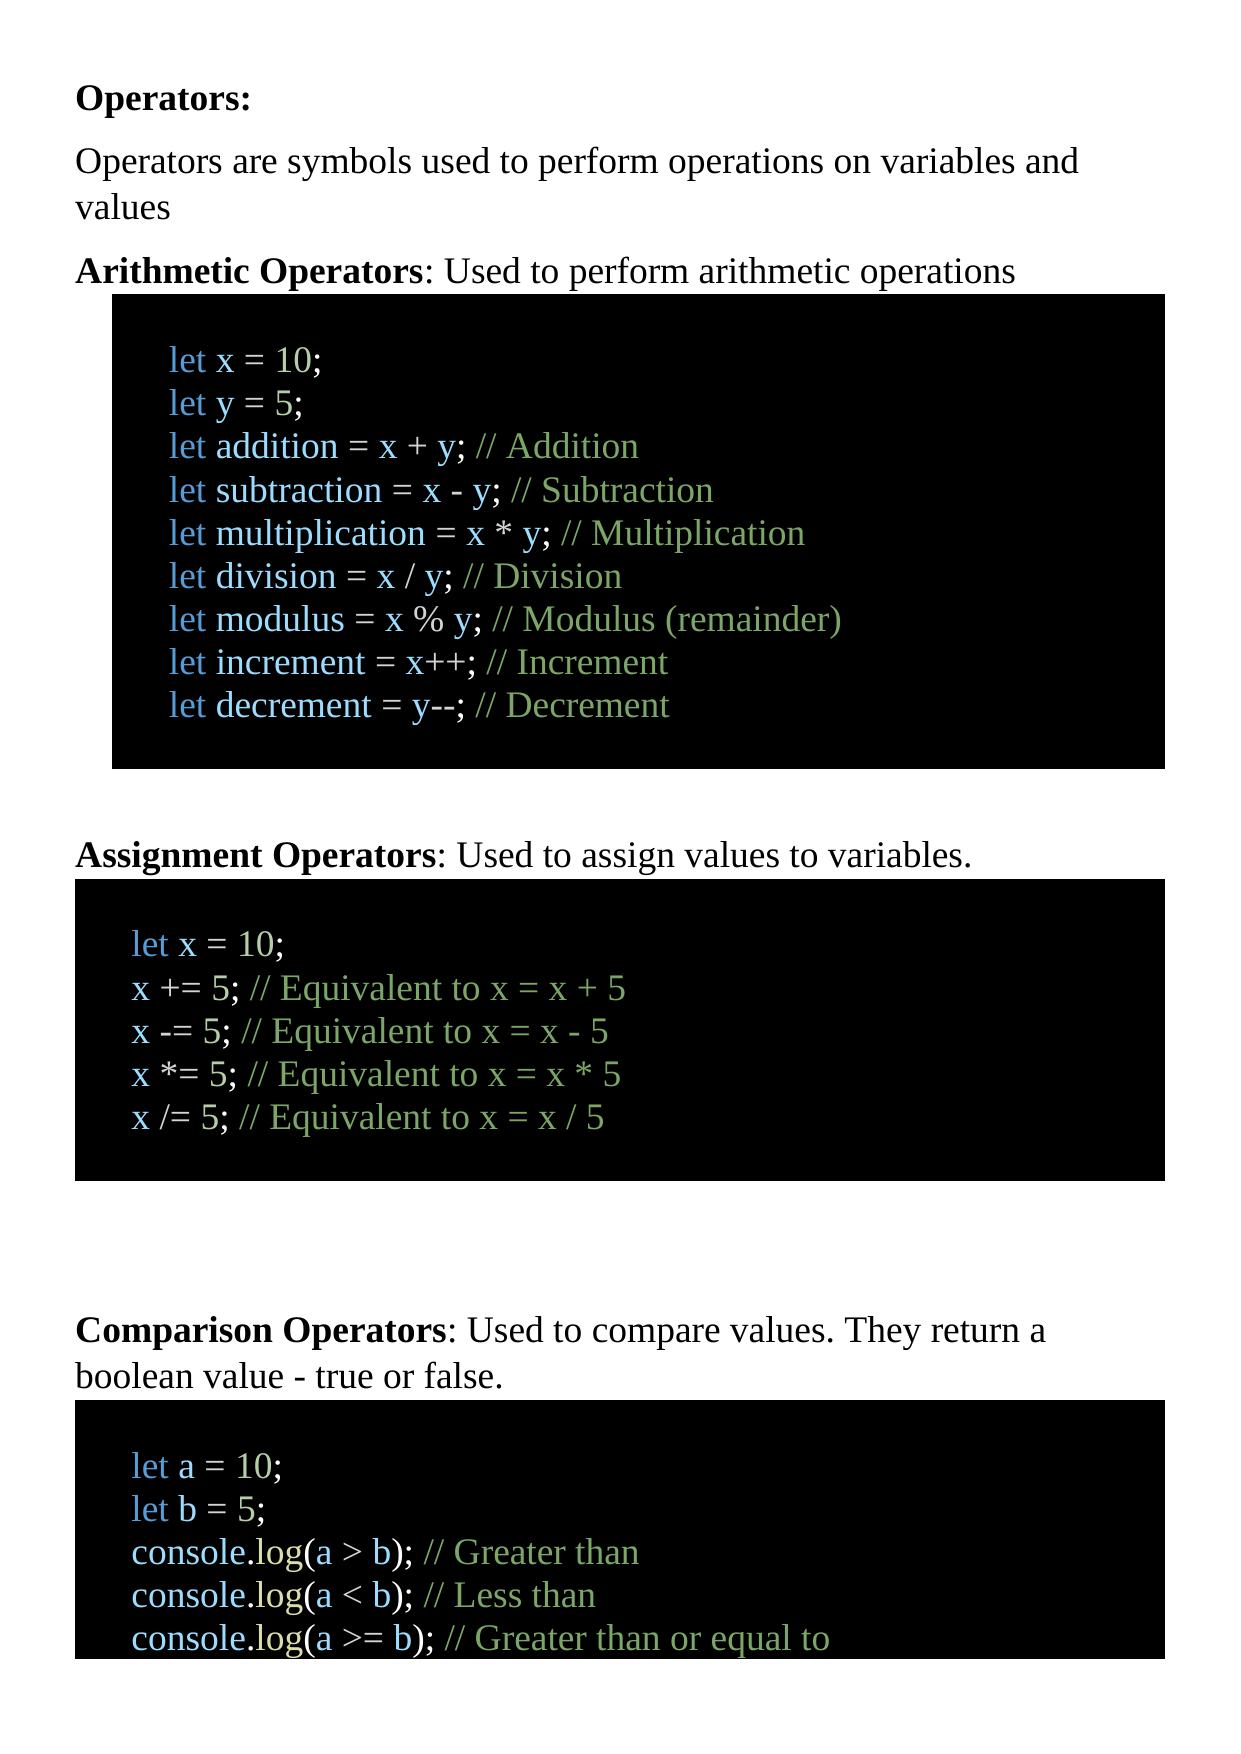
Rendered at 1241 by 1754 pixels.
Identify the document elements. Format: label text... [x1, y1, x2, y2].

text let y = 5; [112, 381, 1165, 424]
text Operators: [75, 75, 1165, 118]
text let increment = x++; // Increment [112, 639, 1165, 683]
text let multiplication = x * y; // Multiplication [112, 510, 1165, 553]
text let decrement = y--; // Decrement [112, 683, 1165, 726]
text let subtraction = x - y; // Subtraction [112, 467, 1165, 510]
text x *= 5; // Equivalent to x = x * 5 [75, 1051, 1165, 1094]
text let x = 10; [75, 922, 1165, 965]
text let modulus = x % y; // Modulus (remainder) [112, 596, 1165, 639]
text let x = 10; [112, 338, 1165, 381]
text let addition = x + y; // Addition [112, 424, 1165, 467]
text console.log(a >= b); // Greater than or equal to [75, 1616, 1165, 1659]
text let division = x / y; // Division [112, 553, 1165, 596]
text let a = 10; [75, 1443, 1165, 1486]
text console.log(a > b); // Greater than [75, 1529, 1165, 1573]
text x -= 5; // Equivalent to x = x - 5 [75, 1008, 1165, 1051]
list Comparison Operators: Used to compare values. They return a boolean value - true or false. [75, 1307, 1165, 1397]
list Assignment Operators: Used to assign values to variables. [75, 832, 1165, 875]
text Operators are symbols used to perform operations on variables and values [75, 138, 1165, 228]
text let b = 5; [75, 1486, 1165, 1529]
text x /= 5; // Equivalent to x = x / 5 [75, 1094, 1165, 1137]
list Arithmetic Operators: Used to perform arithmetic operations [75, 248, 1165, 291]
text console.log(a < b); // Less than [75, 1573, 1165, 1616]
text x += 5; // Equivalent to x = x + 5 [75, 965, 1165, 1008]
